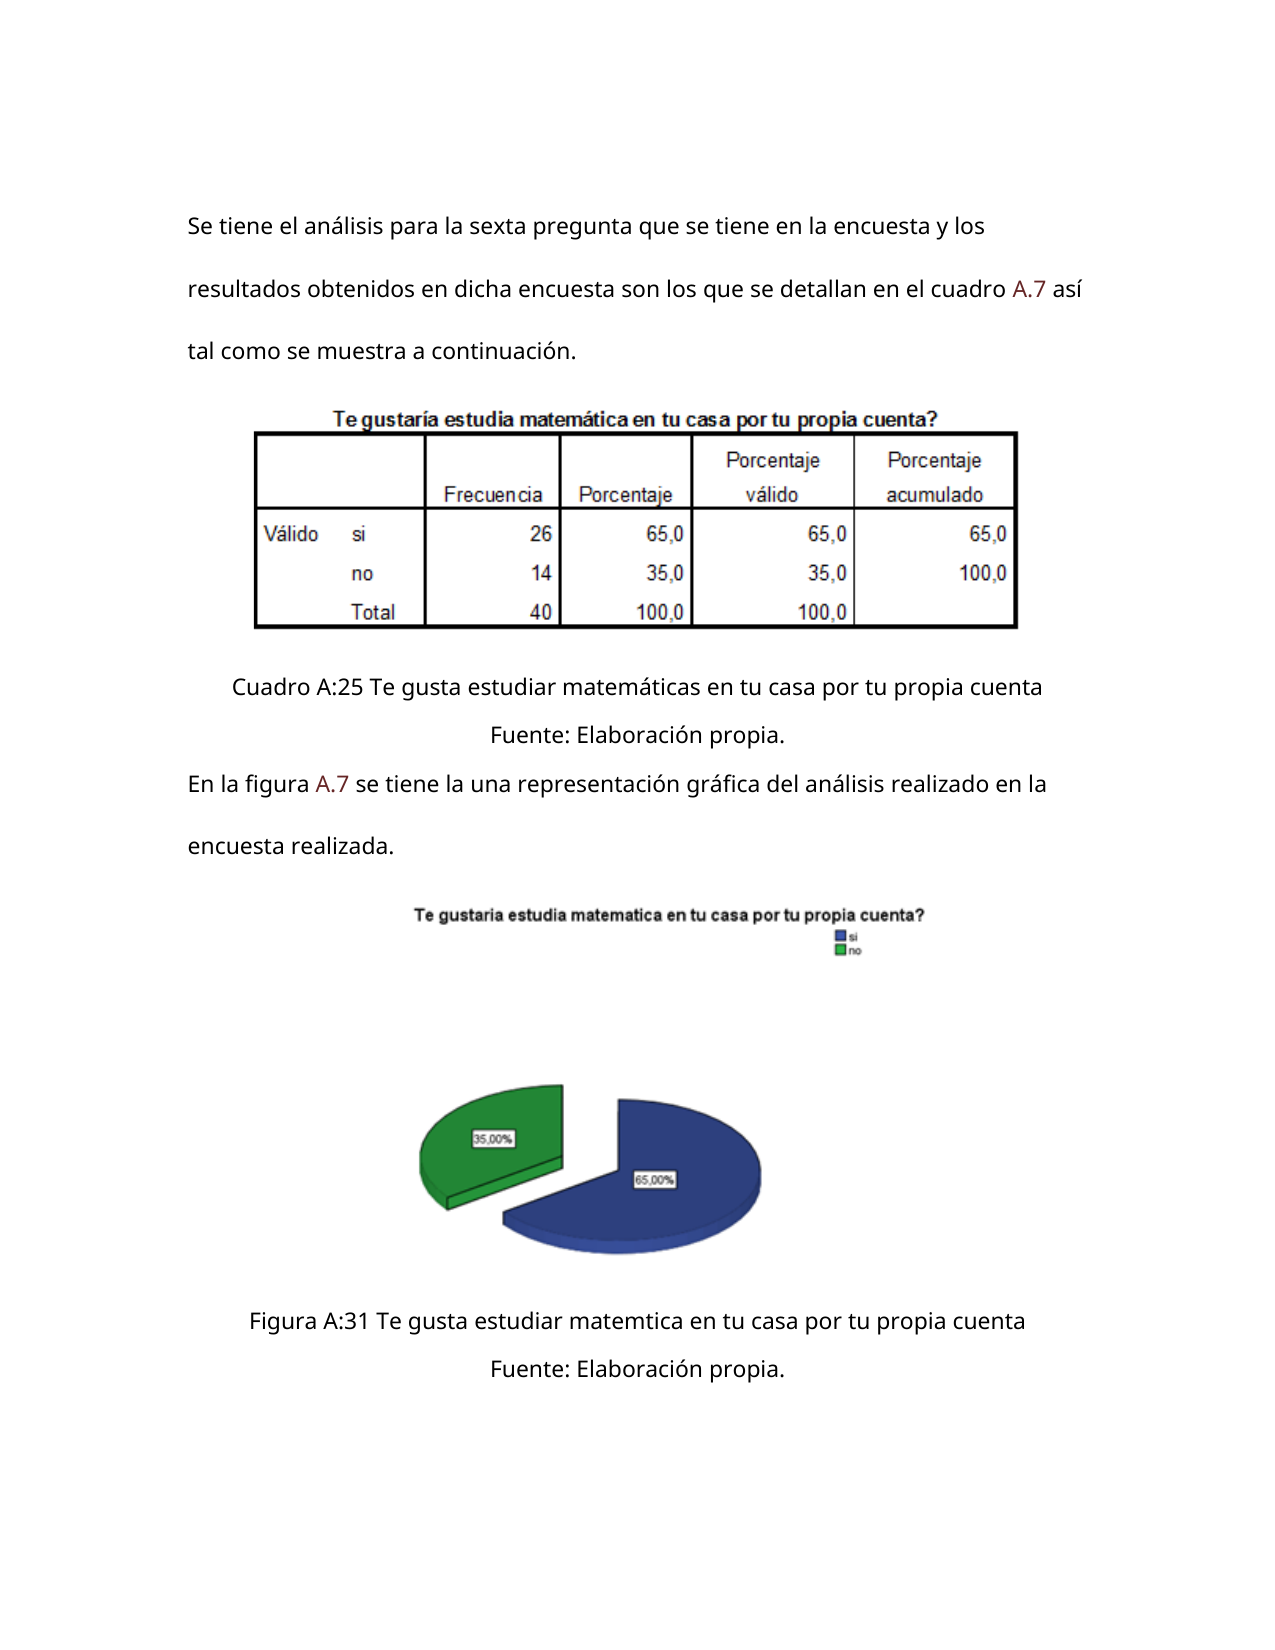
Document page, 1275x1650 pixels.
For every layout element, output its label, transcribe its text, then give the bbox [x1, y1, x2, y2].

text Se tiene el análisis para la sexta pregunta que se tiene en la encuesta y los resultados obtenidos en dicha encuesta son los que se detallan en el cuadro A.7 así tal como se muestra a continuación. [187, 210, 1087, 366]
text Fuente: Elaboración propia. [187, 719, 1087, 750]
text Fuente: Elaboración propia. [187, 1353, 1087, 1384]
text En la figura A.7 se tiene la una representación gráfica del análisis realizado en la encuesta realizada. [187, 768, 1087, 861]
